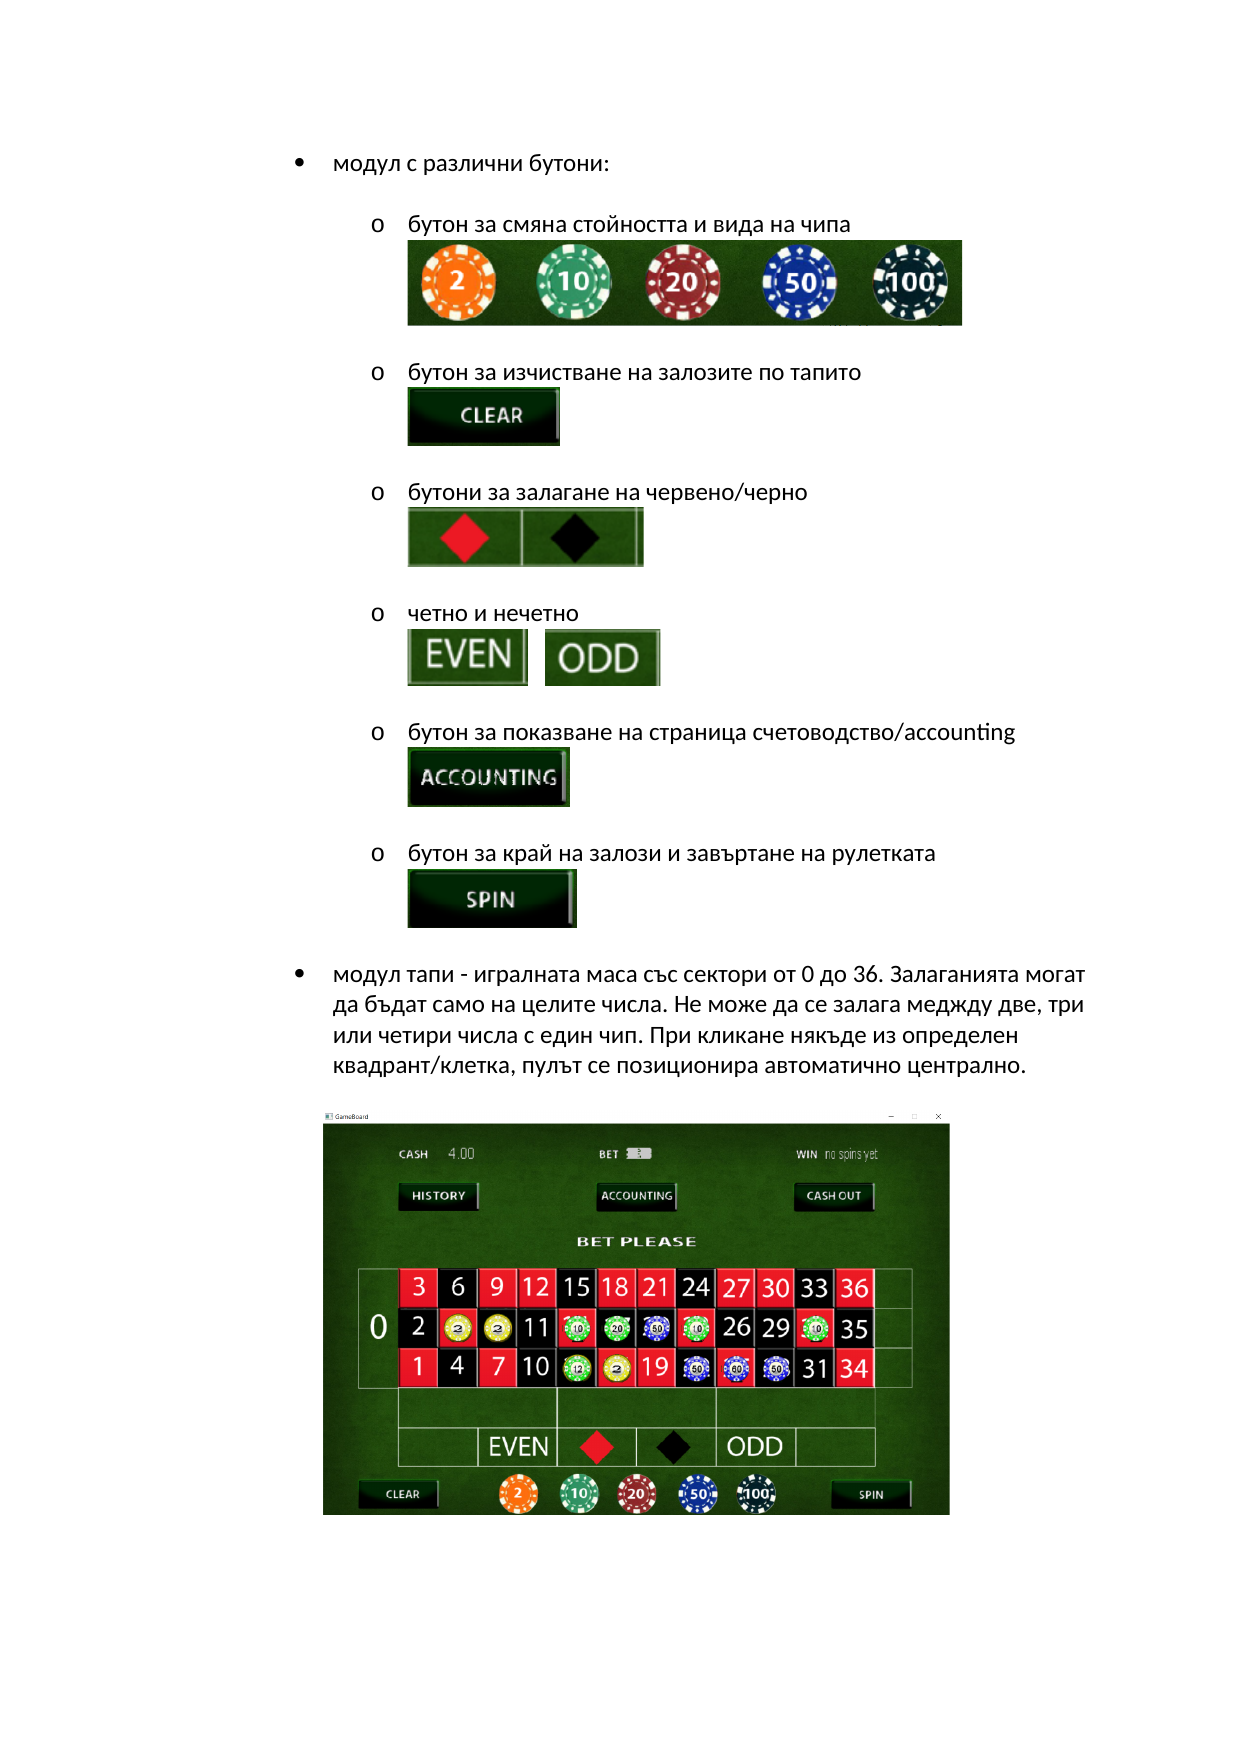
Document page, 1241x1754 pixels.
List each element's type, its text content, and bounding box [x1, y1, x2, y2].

picture [407, 507, 644, 567]
list бутон за смяна стойността и вида на чипа [370, 209, 1093, 240]
list бутон за край на залози и завъртане на рулетката [370, 837, 1093, 869]
list модул с различни бутони: [295, 148, 1093, 178]
picture [407, 869, 577, 928]
picture [407, 387, 560, 446]
list бутон за изчистване на залозите по тапито [370, 356, 1093, 388]
list бутони за залагане на червено/черно [370, 476, 1093, 507]
list модул тапи - игралната маса със сектори от 0 до 36. Залаганията могат да бъдат само на целите числа. Не може да се залага меджду две, три или четири числа с един чип. При кликане някъде из определен квадрант/клетка, пулът се позиционира автоматично централно. [295, 958, 1093, 1080]
picture [407, 629, 528, 686]
picture [545, 629, 661, 686]
picture [323, 1110, 950, 1515]
list бутон за показване на стрaница счетоводство/accounting [370, 716, 1093, 748]
picture [407, 240, 963, 326]
picture [407, 747, 570, 807]
list четно и нечетно [370, 597, 1093, 629]
